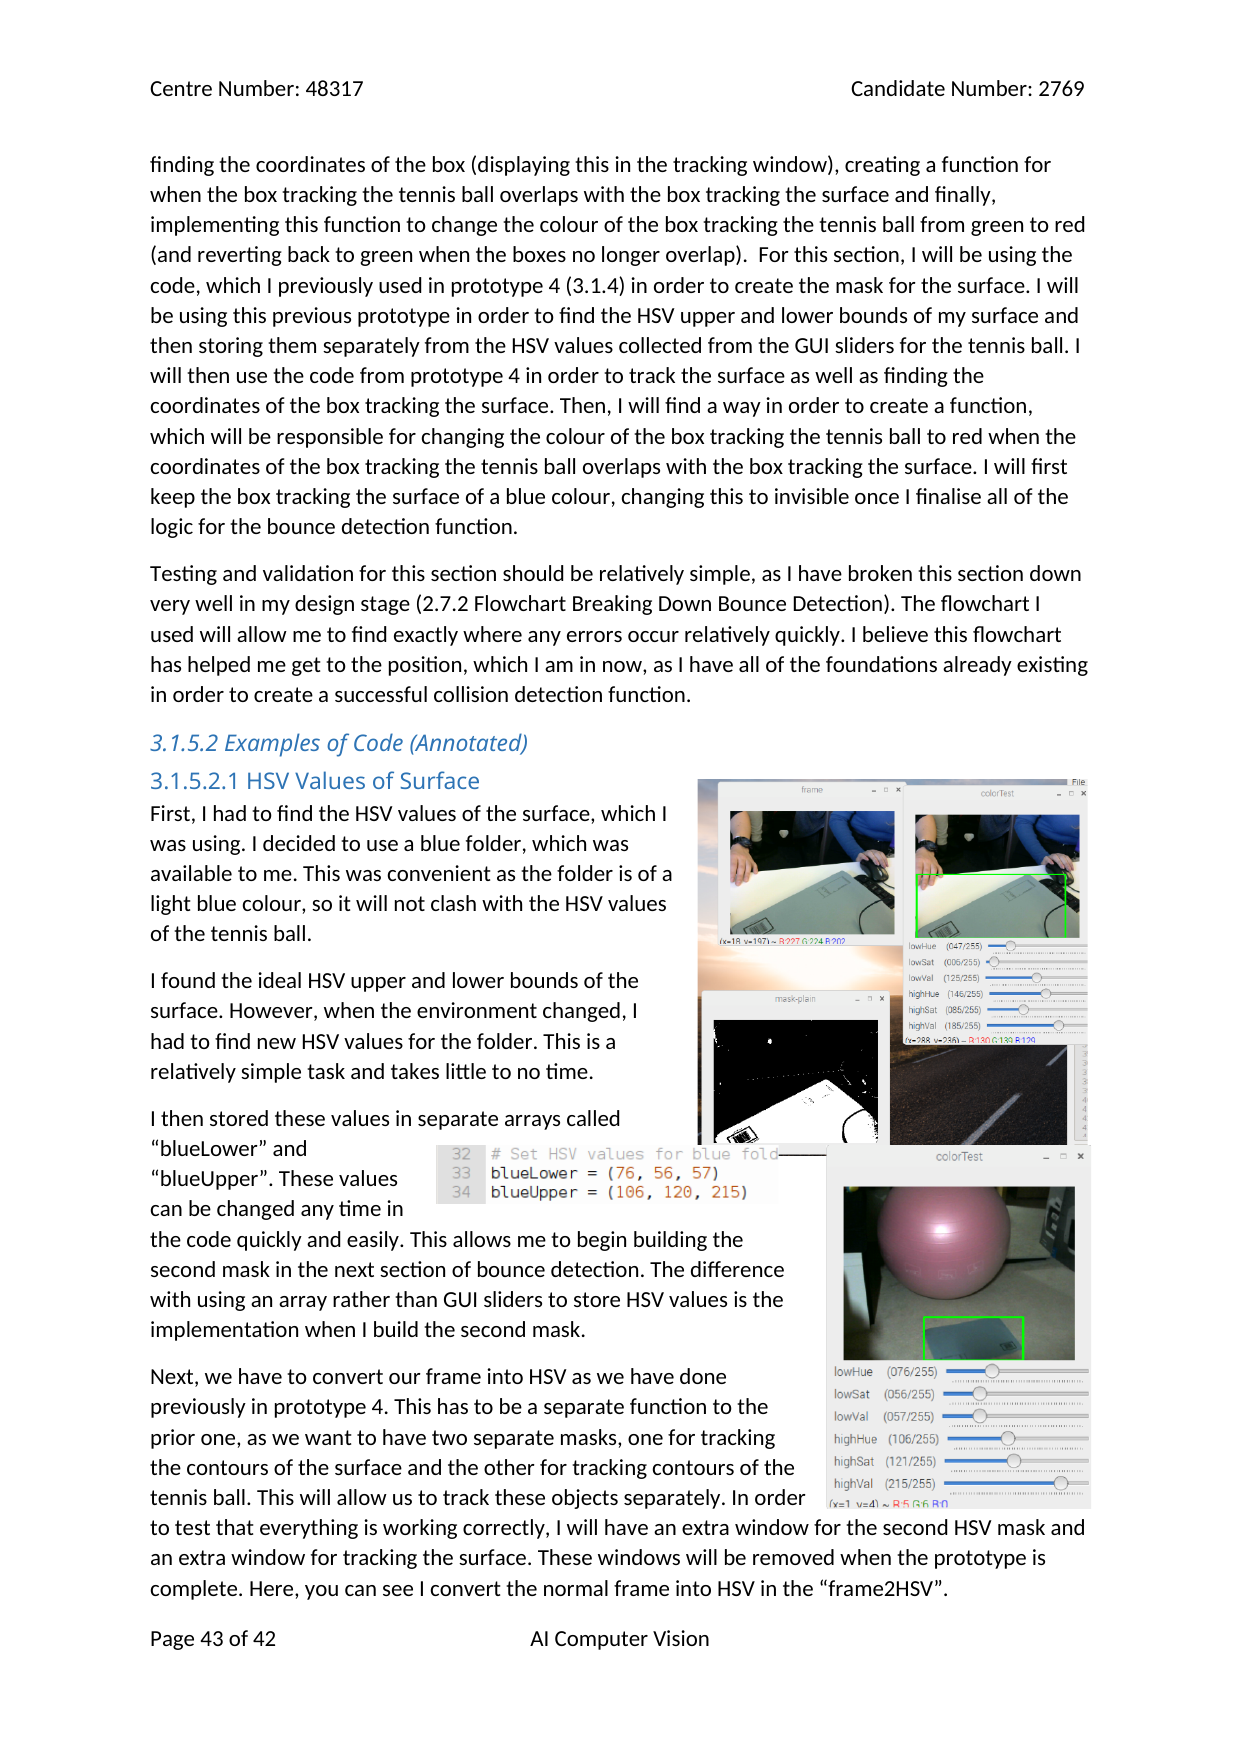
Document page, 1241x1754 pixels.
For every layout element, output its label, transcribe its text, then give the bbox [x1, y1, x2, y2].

subtitle 3.1.5.2.1 HSV Values of Surface [150, 765, 1090, 796]
picture [436, 779, 1090, 1204]
text I found the ideal HSV upper and lower bounds of the surface. However, when the environment changed, I had to find new HSV values for the folder. This is a relatively simple task and takes little to no time. [150, 966, 696, 1085]
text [150, 150, 1090, 541]
text I then stored these values in separate arrays called “blueLower” and “blueUpper”. These values can be changed any time in the code quickly and easily. This allows me to begin building the second mask in the next section of bounce detection. The difference with using an array rather than GUI sliders to store HSV values is the implementation when I build the second mask. [150, 1104, 826, 1343]
text Testing and validation for this section should be relatively simple, as I have broken this section down very well in my design stage (2.7.2 Flowchart Breaking Down Bounce Detection). The flowchart I used will allow me to find exactly where any errors occur relatively quickly. I believe this flowchart has helped me get to the position, which I am in now, as I have all of the foundations already existing in order to create a successful collision detection function. [150, 559, 1090, 708]
subtitle 3.1.5.2 Examples of Code (Annotated) [150, 727, 1090, 758]
text First, I had to find the HSV values of the surface, which I was using. I decided to use a blue folder, which was available to me. This was convenient as the folder is of a light blue colour, so it will not clash with the HSV values of the tennis ball. [150, 799, 696, 948]
text Next, we have to convert our frame into HSV as we have done previously in prototype 4. This has to be a separate function to the prior one, as we want to have two separate masks, one for tracking the contours of the surface and the other for tracking contours of the tennis ball. This will allow us to track these objects separately. In order to test that everything is working correctly, I will have an extra window for the second HSV mask and an extra window for tracking the surface. These windows will be removed when the prototype is complete. Here, you can see I convert the normal frame into HSV in the “frame2HSV”. [150, 1362, 1090, 1602]
